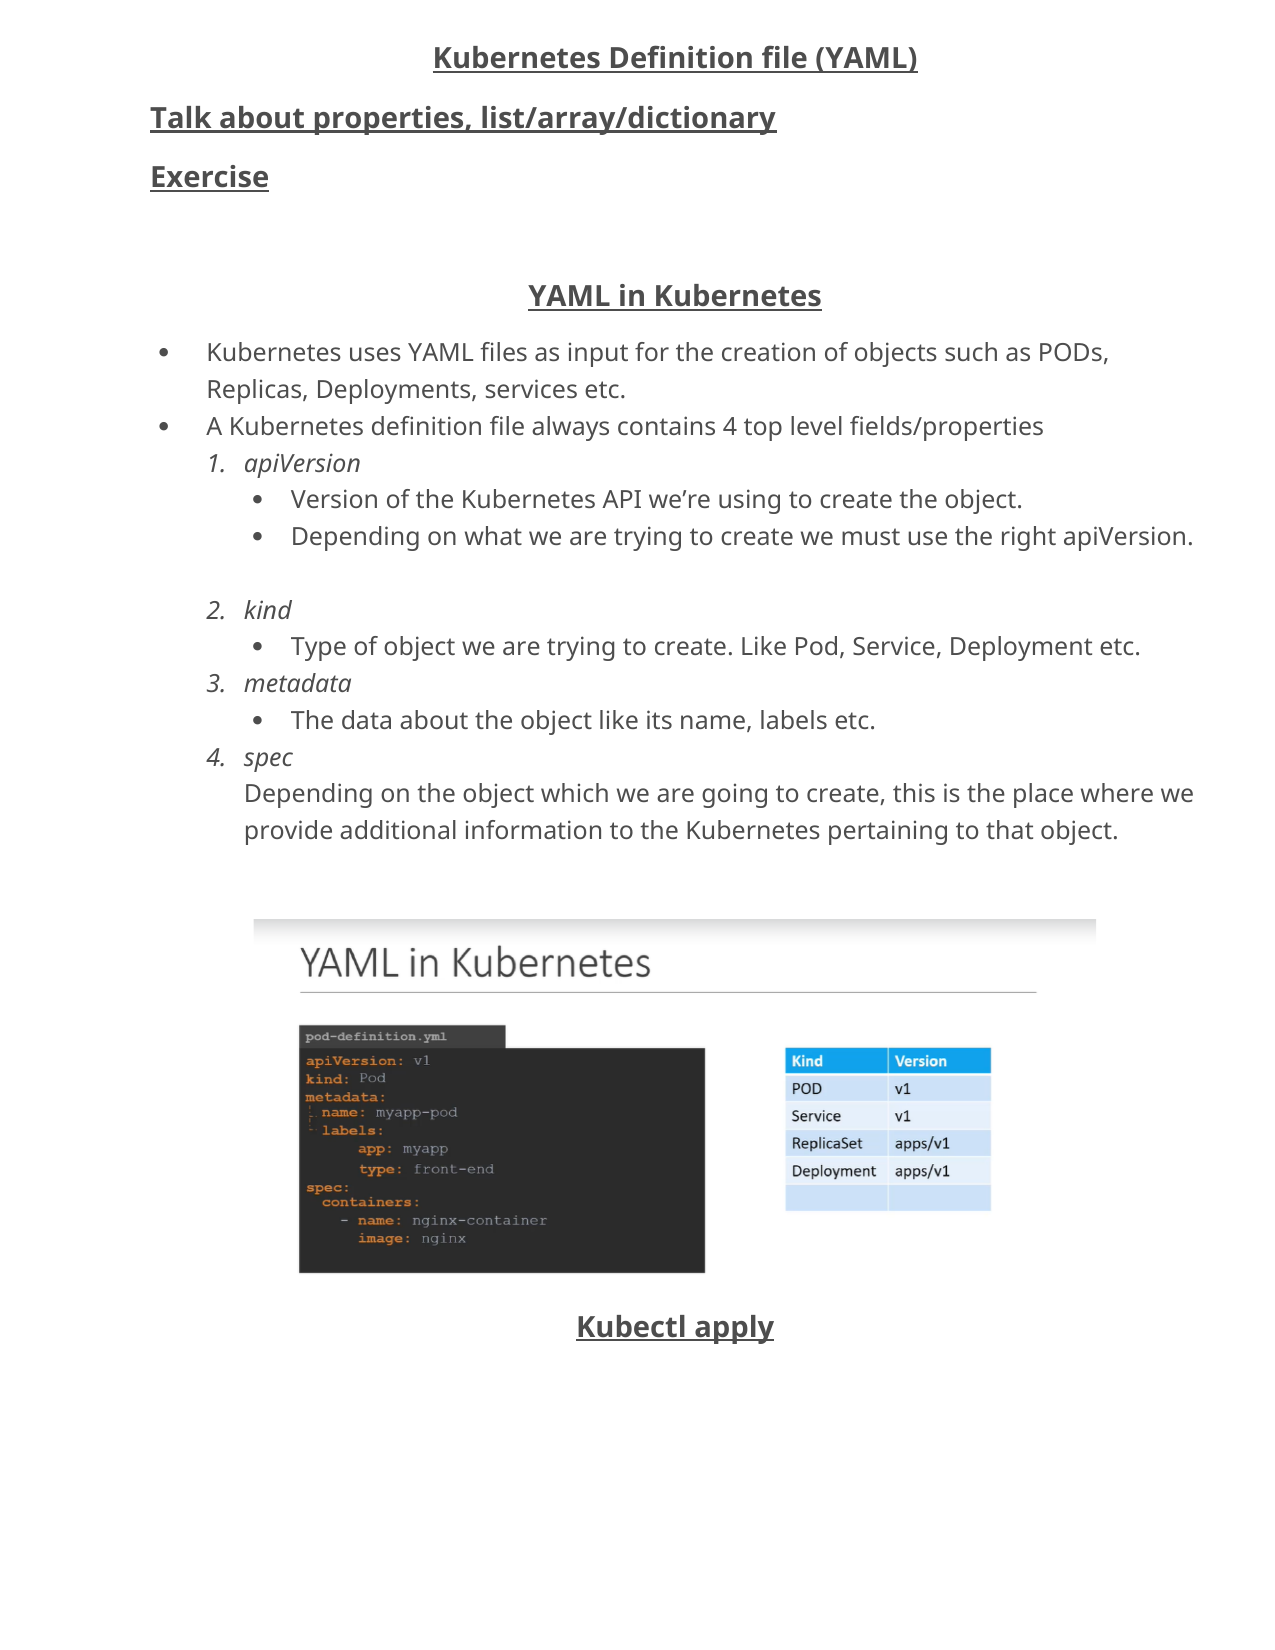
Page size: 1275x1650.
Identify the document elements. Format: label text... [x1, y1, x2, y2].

list spec [206, 739, 1200, 773]
list apiVersion [206, 445, 1200, 479]
list A Kubernetes definition file always contains 4 top level fields/properties [159, 408, 1200, 442]
list Type of object we are trying to create. Like Pod, Service, Deployment etc. [253, 629, 1200, 663]
list Kubernetes uses YAML files as input for the creation of objects such as PODs, Replicas, Deployments, services etc. [159, 335, 1200, 406]
text Kubernetes Definition file (YAML) [150, 37, 1200, 77]
list metadata [206, 666, 1200, 700]
list Depending on what we are trying to create we must use the right apiVersion. [253, 519, 1200, 553]
text YAML in Kubernetes [150, 275, 1200, 315]
list The data about the object like its name, labels etc. [253, 703, 1200, 737]
text Talk about properties, list/array/dictionary [150, 97, 1200, 137]
text Exercise [150, 156, 1200, 196]
text Kubectl apply [150, 1306, 1200, 1346]
list Depending on the object which we are going to create, this is the place where we provide additional information to the Kubernetes pertaining to that object. [244, 776, 1200, 847]
list kind [206, 592, 1200, 626]
picture [253, 919, 1097, 1287]
list Version of the Kubernetes API we’re using to create the object. [253, 482, 1200, 516]
